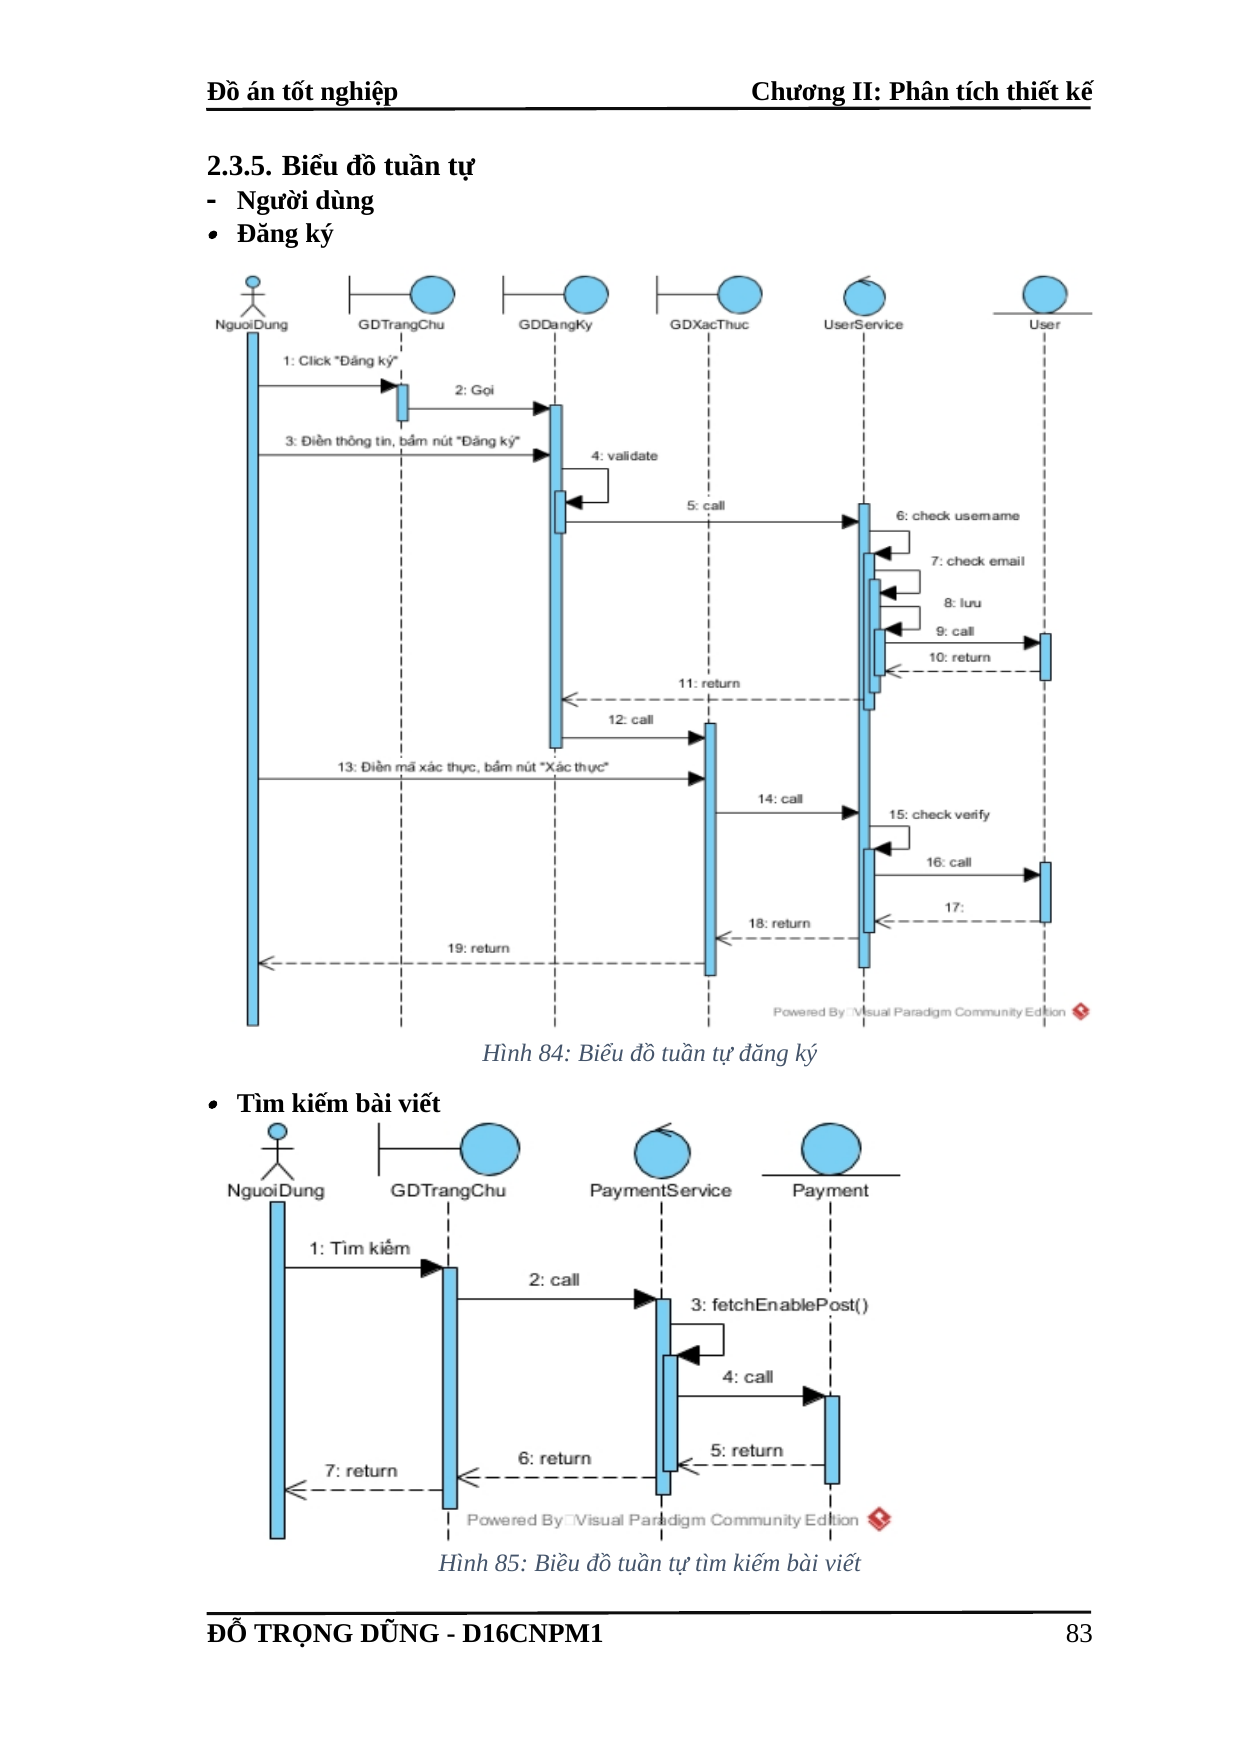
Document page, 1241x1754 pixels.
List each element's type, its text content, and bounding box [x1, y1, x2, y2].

picture [206, 251, 1093, 1036]
list Biểu đồ tuần tự [207, 148, 1093, 181]
text Hình 84: Biểu đồ tuần tự đăng ký [207, 1038, 1093, 1067]
list Người dùng [207, 184, 1093, 215]
text Hình 85: Biều đồ tuần tự tìm kiếm bài viết [207, 1548, 1093, 1577]
picture [206, 1121, 901, 1546]
list Đăng ký [207, 217, 1093, 249]
list Tìm kiếm bài viết [207, 1087, 1093, 1118]
